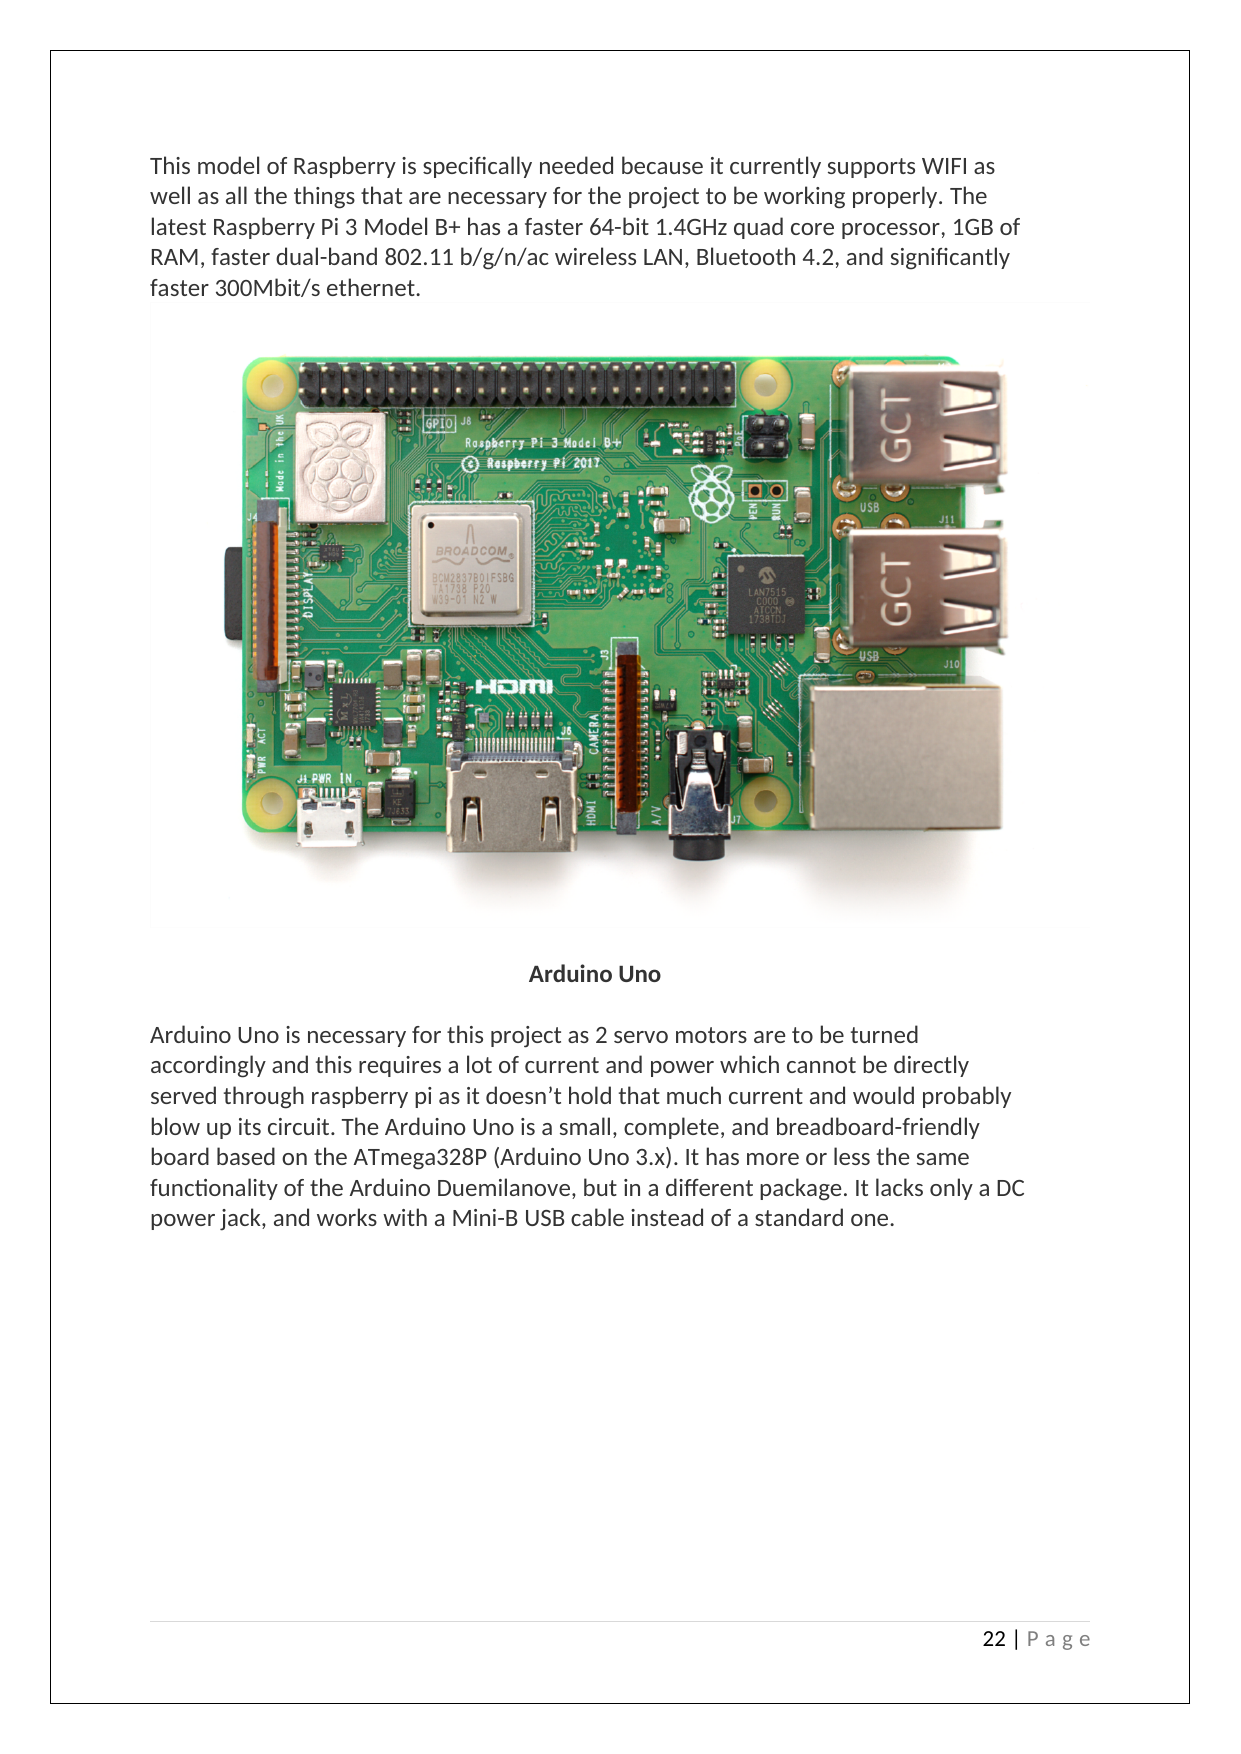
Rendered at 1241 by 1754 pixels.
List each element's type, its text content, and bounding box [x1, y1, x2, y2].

text Arduino Uno [150, 958, 1040, 989]
text Arduino Uno is necessary for this project as 2 servo motors are to be turned accordingly and this requires a lot of current and power which cannot be directly served through raspberry pi as it doesn’t hold that much current and would probably blow up its circuit. The Arduino Uno is a small, complete, and breadboard-friendly board based on the ATmega328P (Arduino Uno 3.x). It has more or less the same functionality of the Arduino Duemilanove, but in a different package. It lacks only a DC power jack, and works with a Mini-B USB cable instead of a standard one. [150, 1019, 1040, 1233]
picture [150, 302, 1090, 928]
text This model of Raspberry is specifically needed because it currently supports WIFI as well as all the things that are necessary for the project to be working properly. The latest Raspberry Pi 3 Model B+ has a faster 64-bit 1.4GHz quad core processor, 1GB of RAM, faster dual-band 802.11 b/g/n/ac wireless LAN, Bluetooth 4.2, and significantly faster 300Mbit/s ethernet. [150, 150, 1040, 302]
